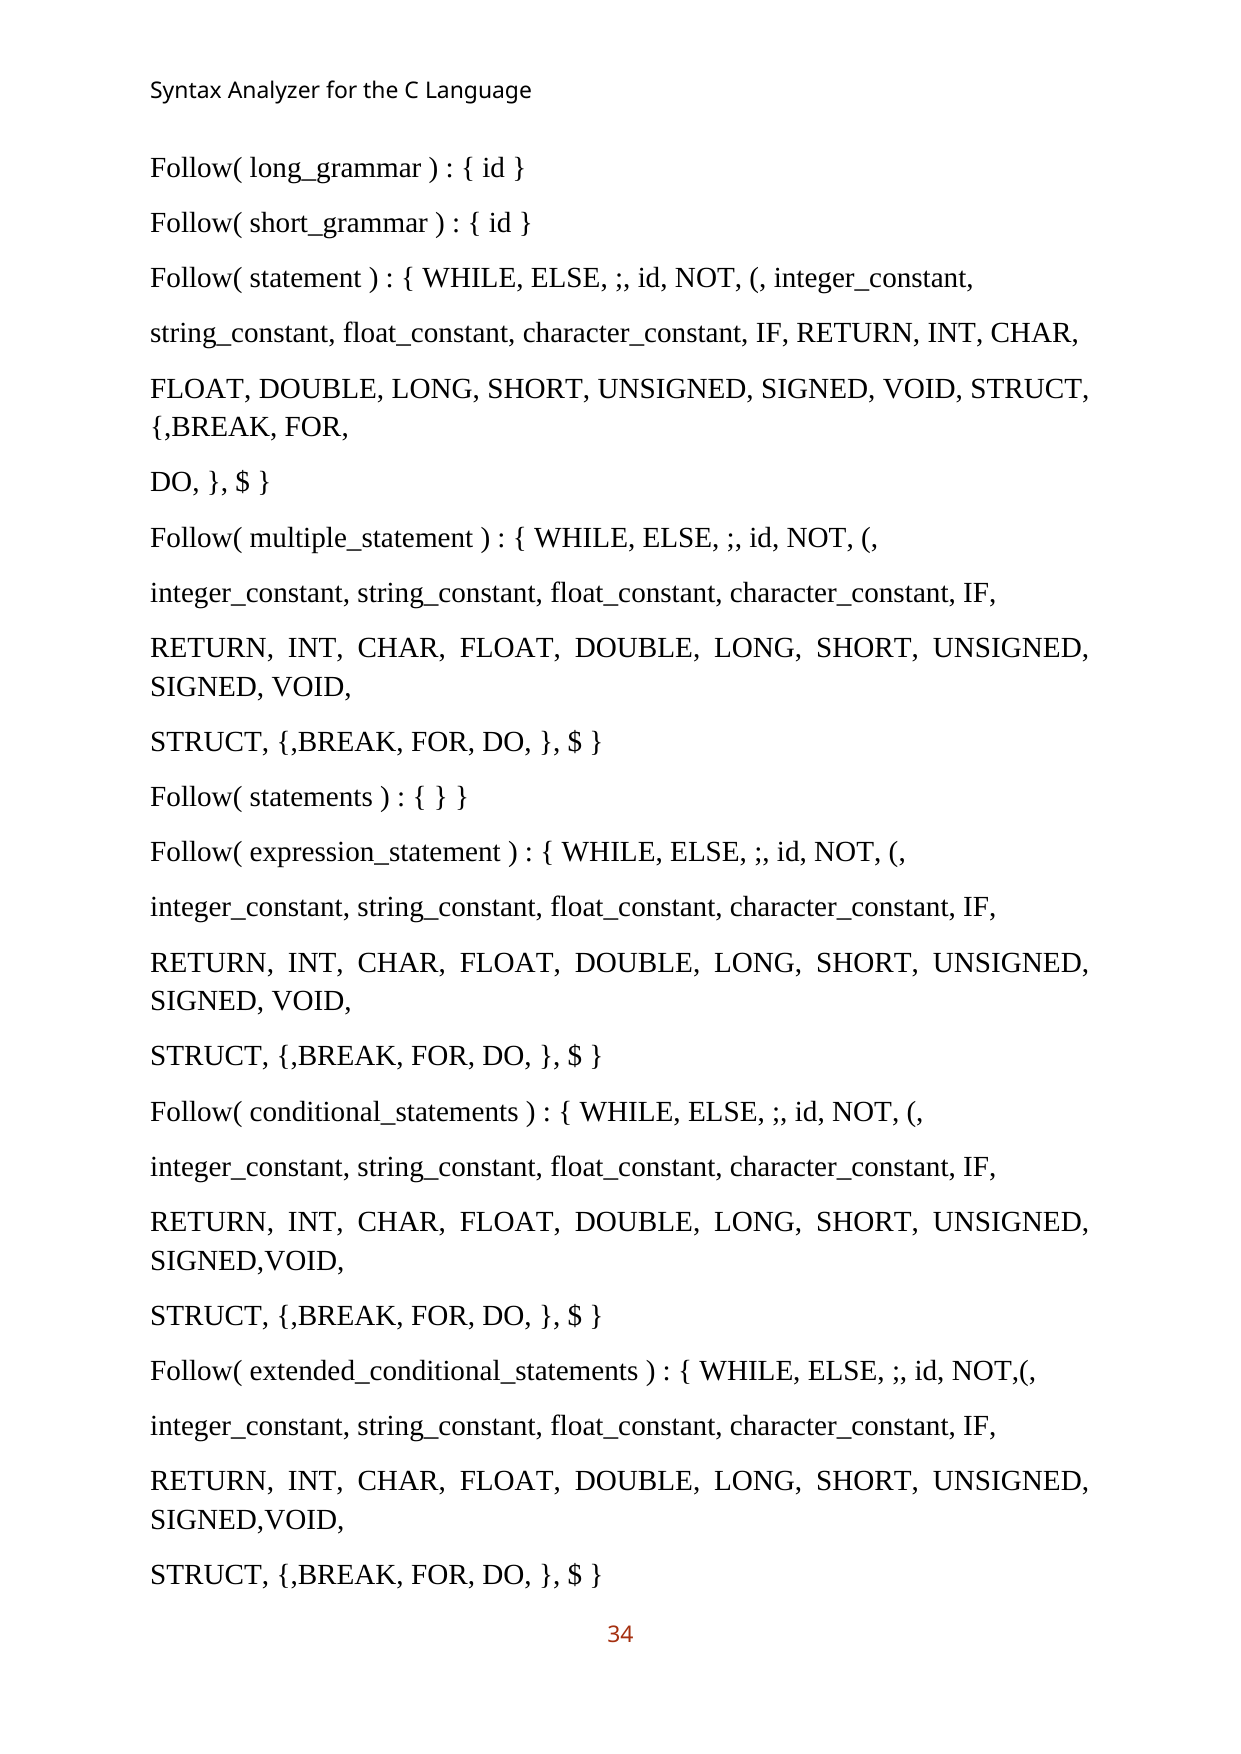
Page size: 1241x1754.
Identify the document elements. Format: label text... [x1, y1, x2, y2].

text STRUCT, {,BREAK, FOR, DO, }, $ } [150, 1298, 1090, 1331]
text integer_constant, string_constant, float_constant, character_constant, IF, [150, 889, 1090, 923]
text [150, 1408, 1090, 1442]
text integer_constant, string_constant, float_constant, character_constant, IF, [150, 1149, 1090, 1182]
text Follow( conditional_statements ) : { WHILE, ELSE, ;, id, NOT, (, [150, 1094, 1090, 1127]
text STRUCT, {,BREAK, FOR, DO, }, $ } [150, 1038, 1090, 1072]
text string_constant, float_constant, character_constant, IF, RETURN, INT, CHAR, [150, 316, 1090, 349]
text Follow( long_grammar ) : { id } [150, 150, 1090, 183]
text RETURN, INT, CHAR, FLOAT, DOUBLE, LONG, SHORT, UNSIGNED, SIGNED, VOID, [150, 945, 1090, 1017]
text RETURN, INT, CHAR, FLOAT, DOUBLE, LONG, SHORT, UNSIGNED, SIGNED,VOID, [150, 1204, 1090, 1276]
text integer_constant, string_constant, float_constant, character_constant, IF, [150, 575, 1090, 608]
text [150, 1463, 1090, 1536]
text Follow( statements ) : { } } [150, 779, 1090, 813]
text DO, }, $ } [150, 464, 1090, 498]
text STRUCT, {,BREAK, FOR, DO, }, $ } [150, 724, 1090, 757]
text Follow( multiple_statement ) : { WHILE, ELSE, ;, id, NOT, (, [150, 520, 1090, 553]
text Follow( statement ) : { WHILE, ELSE, ;, id, NOT, (, integer_constant, [150, 260, 1090, 294]
text RETURN, INT, CHAR, FLOAT, DOUBLE, LONG, SHORT, UNSIGNED, SIGNED, VOID, [150, 630, 1090, 702]
text Follow( extended_conditional_statements ) : { WHILE, ELSE, ;, id, NOT,(, [150, 1353, 1090, 1387]
text STRUCT, {,BREAK, FOR, DO, }, $ } [150, 1557, 1090, 1591]
text Follow( short_grammar ) : { id } [150, 205, 1090, 239]
text FLOAT, DOUBLE, LONG, SHORT, UNSIGNED, SIGNED, VOID, STRUCT, {,BREAK, FOR, [150, 371, 1090, 443]
text Follow( expression_statement ) : { WHILE, ELSE, ;, id, NOT, (, [150, 834, 1090, 868]
